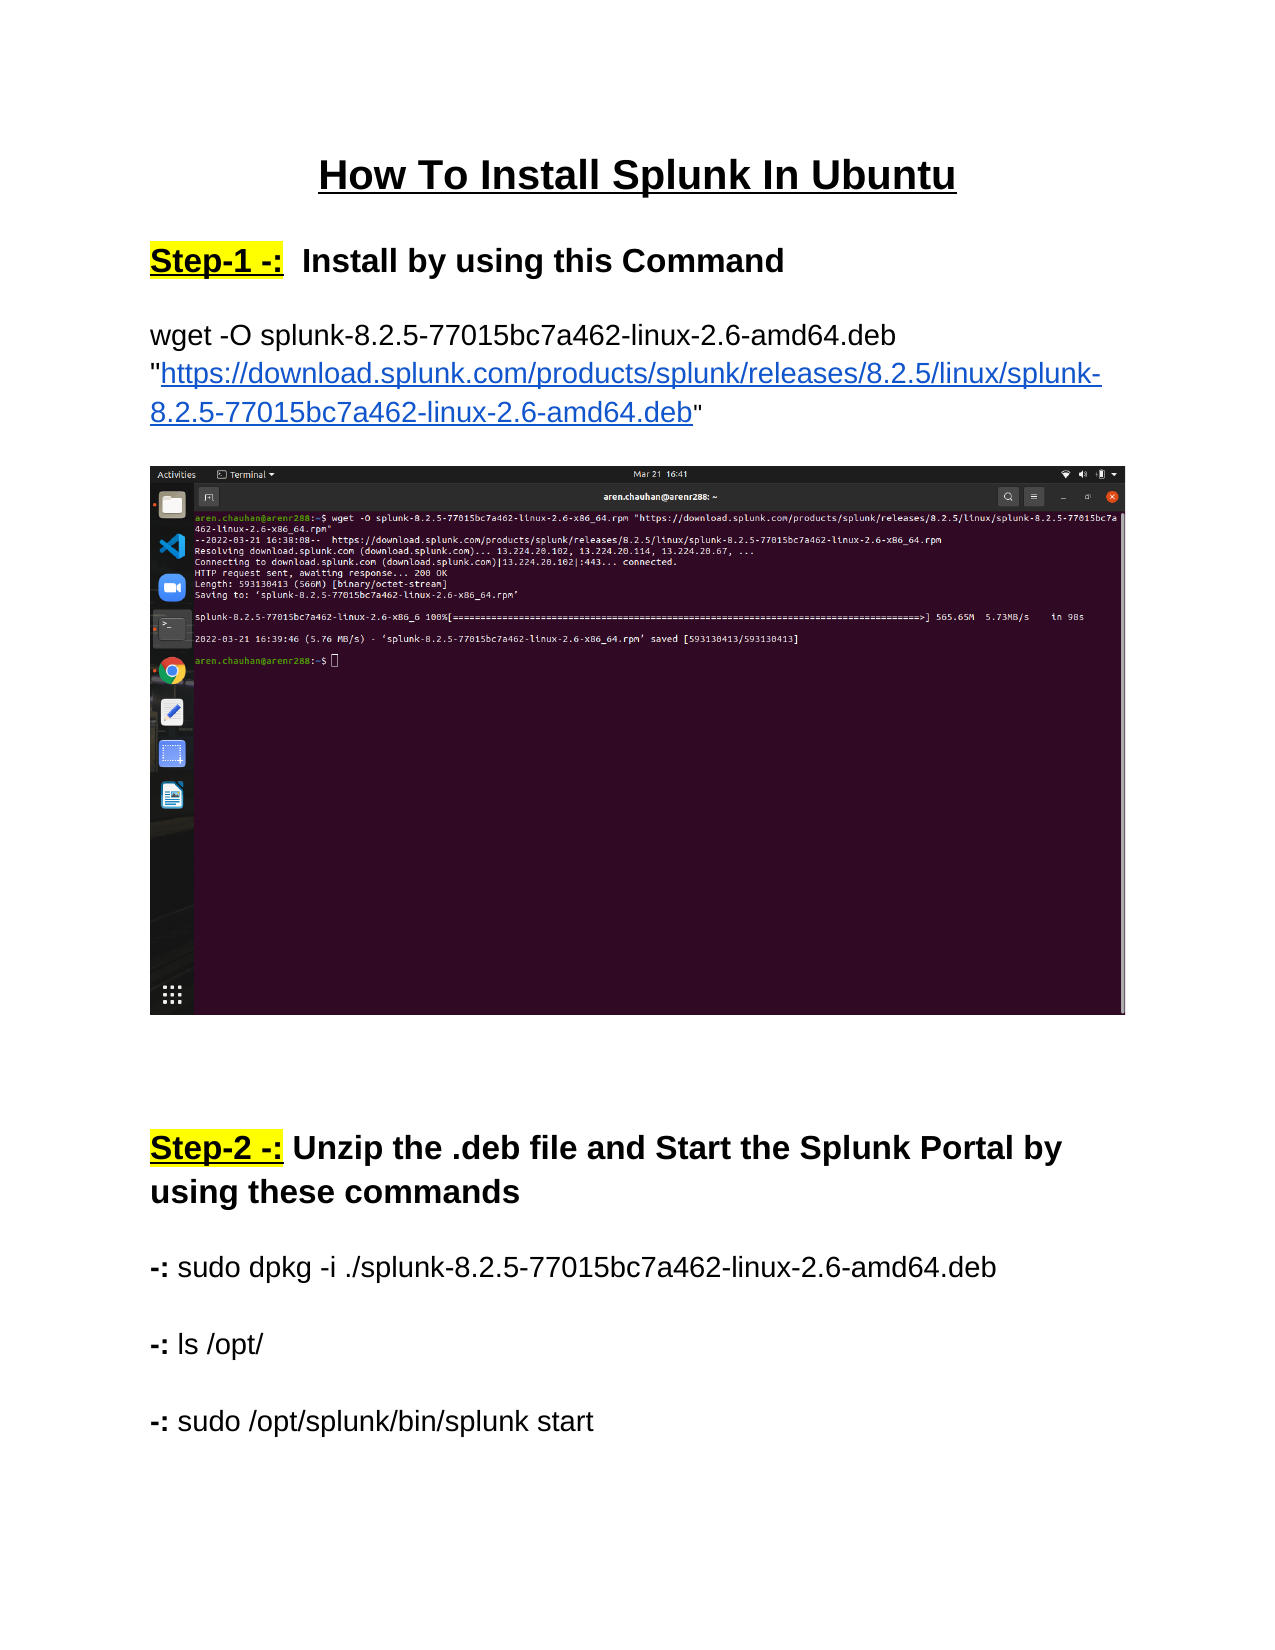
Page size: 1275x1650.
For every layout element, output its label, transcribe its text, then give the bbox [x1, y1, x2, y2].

subtitle How To Install Splunk In Ubuntu [150, 150, 1125, 198]
text -: sudo /opt/splunk/bin/splunk start [150, 1404, 1125, 1437]
text -: sudo dpkg -i ./splunk-8.2.5-77015bc7a462-linux-2.6-amd64.deb [150, 1250, 1125, 1283]
picture [150, 466, 1125, 1015]
text -: ls /opt/ [150, 1327, 1125, 1360]
text wget -O splunk-8.2.5-77015bc7a462-linux-2.6-amd64.deb "https://download.splunk.com/products/splunk/releases/8.2.5/linux/splunk-8.2.5-77015bc7a462-linux-2.6-amd64.deb" [150, 318, 1125, 428]
text Step-2 -: Unzip the .deb file and Start the Splunk Portal by using these commands [150, 1128, 1125, 1211]
text Step-1 -: Install by using this Command [283, 241, 1125, 279]
